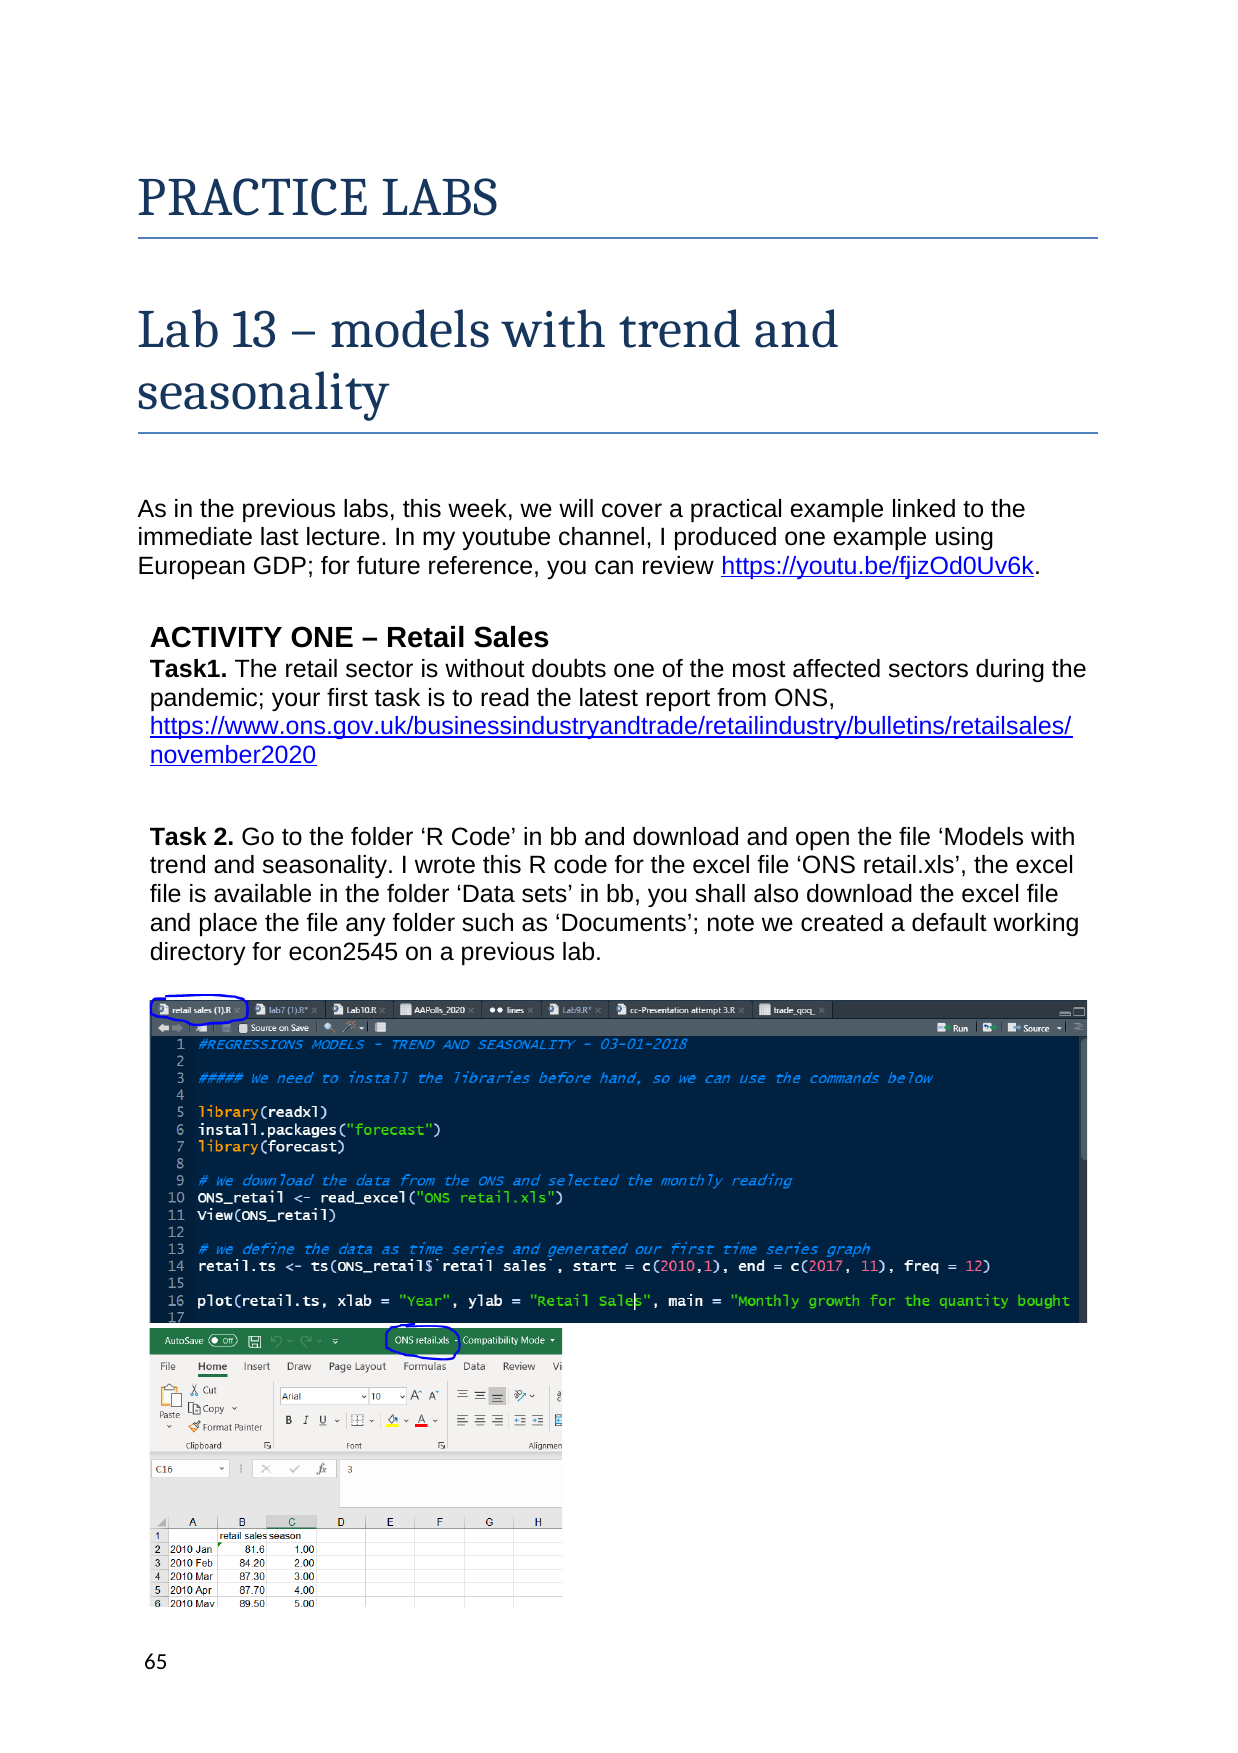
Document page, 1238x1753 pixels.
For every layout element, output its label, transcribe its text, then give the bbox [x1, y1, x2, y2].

subtitle As in the previous labs, this week, we will cover a practical example linked to the immediate last lecture. In my youtube channel, I produced one example using European GDP; for future reference, you can review https://youtu.be/fjizOd0Uv6k. [137, 494, 1098, 580]
text Task1. The retail sector is without doubts one of the most affected sectors during the pandemic; your first task is to read the latest report from ONS, https://www.ons.gov.uk/businessindustryandtrade/retailindustry/bulletins/retailsales/november2020 [149, 654, 1098, 769]
title PRACTICE LABS [137, 167, 1098, 239]
subtitle ACTIVITY ONE – Retail Sales [149, 620, 1098, 654]
text Task 2. Go to the folder ‘R Code’ in bb and download and open the file ‘Models with trend and seasonality. I wrote this R code for the excel file ‘ONS retail.xls’, the excel file is available in the folder ‘Data sets’ in bb, you shall also download the excel file and place the file any folder such as ‘Documents’; note we created a default working directory for econ2545 on a previous lab. [149, 822, 1098, 965]
title Lab 13 – models with trend and seasonality [137, 299, 1098, 434]
picture [149, 994, 1088, 1607]
